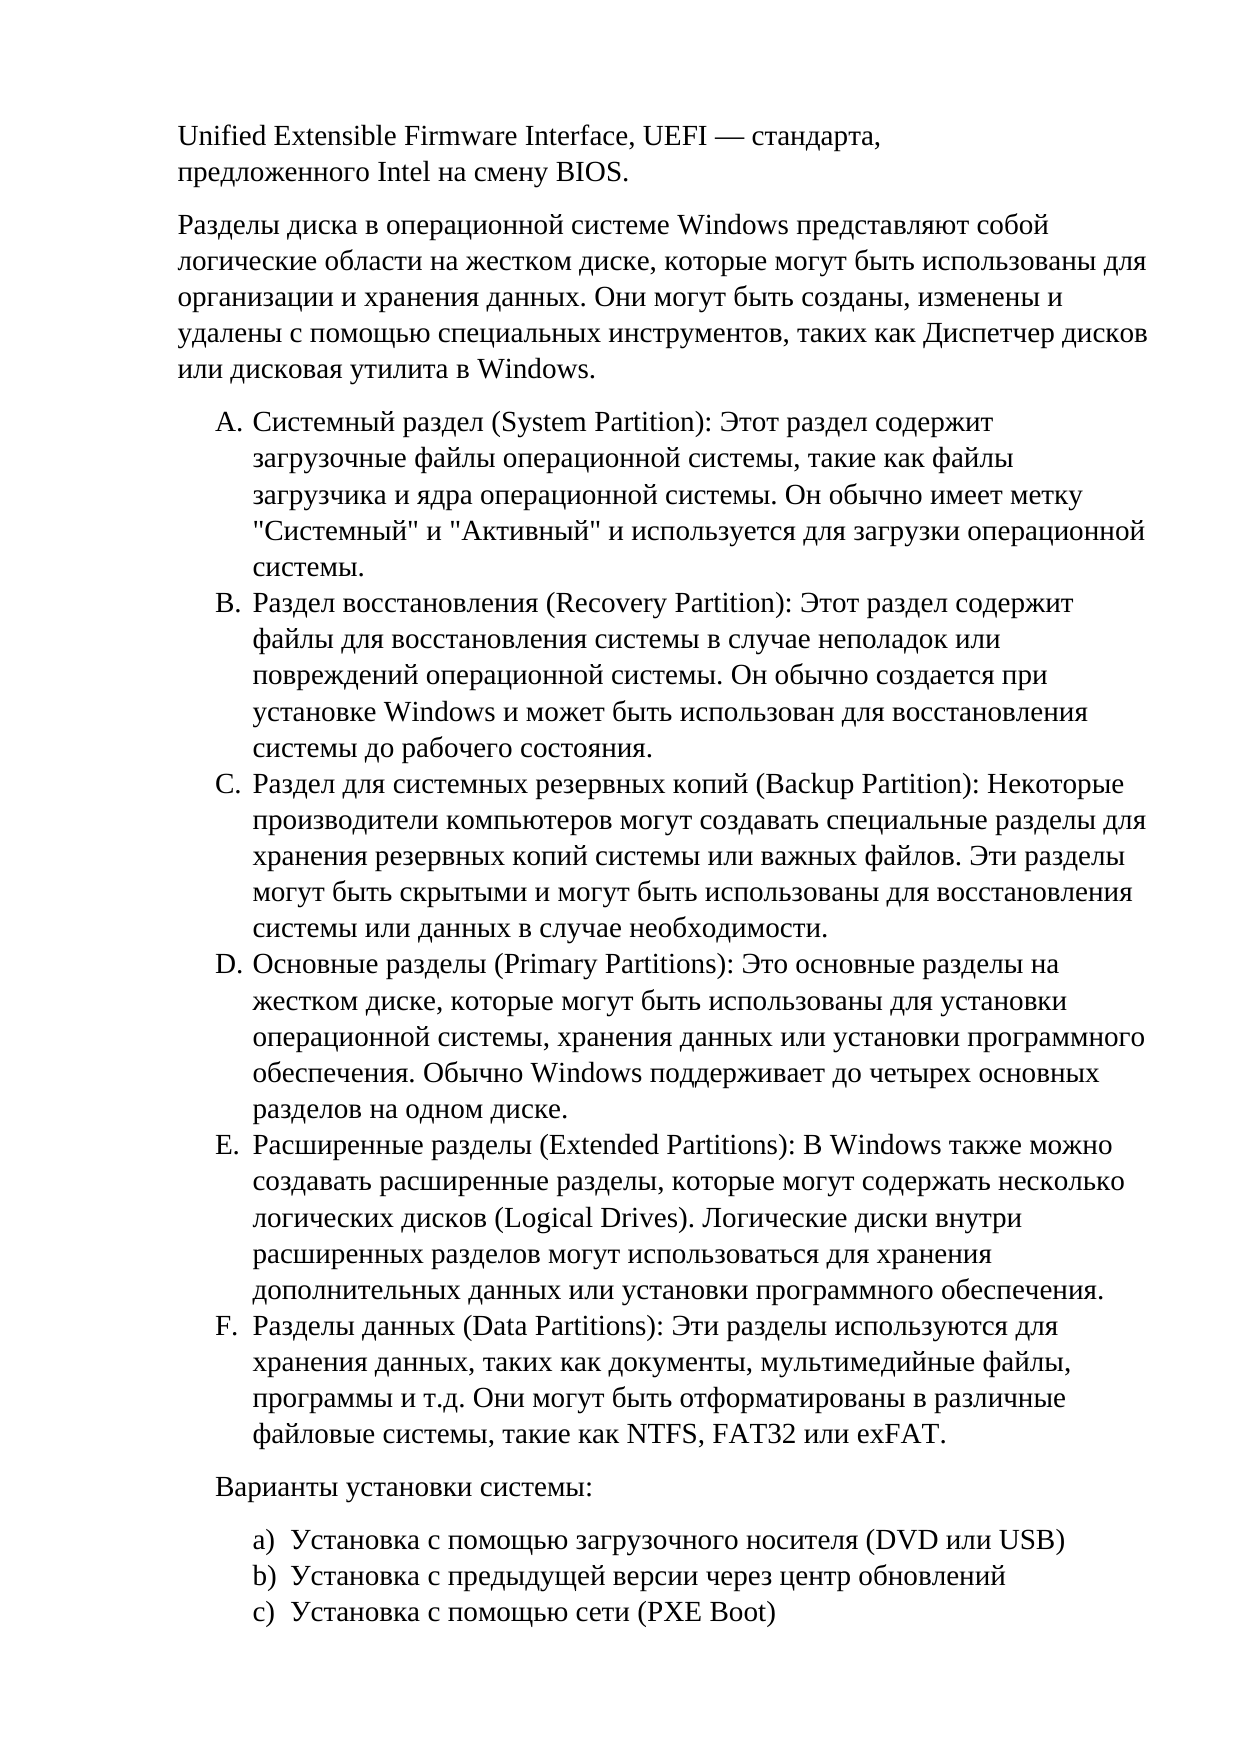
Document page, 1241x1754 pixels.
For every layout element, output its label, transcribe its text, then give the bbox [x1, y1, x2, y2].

list Раздел для системных резервных копий (Backup Partition): Некоторые производители компьютеров могут создавать специальные разделы для хранения резервных копий системы или важных файлов. Эти разделы могут быть скрытыми и могут быть использованы для восстановления системы или данных в случае необходимости. [215, 766, 1152, 944]
list Основные разделы (Primary Partitions): Это основные разделы на жестком диске, которые могут быть использованы для установки операционной системы, хранения данных или установки программного обеспечения. Обычно Windows поддерживает до четырех основных разделов на одном диске. [215, 947, 1152, 1125]
list Установка с предыдущей версии через центр обновлений [252, 1558, 1152, 1592]
list Установка с помощью загрузочного носителя (DVD или USB) [252, 1522, 1152, 1556]
text Варианты установки системы: [215, 1469, 1152, 1503]
list Установка с помощью сети (PXE Boot) [252, 1594, 1152, 1628]
list Системный раздел (System Partition): Этот раздел содержит загрузочные файлы операционной системы, такие как файлы загрузчика и ядра операционной системы. Он обычно имеет метку "Системный" и "Активный" и используется для загрузки операционной системы. [215, 404, 1152, 583]
list Раздел восстановления (Recovery Partition): Этот раздел содержит файлы для восстановления системы в случае неполадок или повреждений операционной системы. Он обычно создается при установке Windows и может быть использован для восстановления системы до рабочего состояния. [215, 585, 1152, 763]
text Разделы диска в операционной системе Windows представляют собой логические области на жестком диске, которые могут быть использованы для организации и хранения данных. Они могут быть созданы, изменены и удалены с помощью специальных инструментов, таких как Диспетчер дисков или дисковая утилита в Windows. [177, 207, 1152, 385]
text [177, 118, 1152, 188]
list Расширенные разделы (Extended Partitions): В Windows также можно создавать расширенные разделы, которые могут содержать несколько логических дисков (Logical Drives). Логические диски внутри расширенных разделов могут использоваться для хранения дополнительных данных или установки программного обеспечения. [215, 1127, 1152, 1306]
list Разделы данных (Data Partitions): Эти разделы используются для хранения данных, таких как документы, мультимедийные файлы, программы и т.д. Они могут быть отформатированы в различные файловые системы, такие как NTFS, FAT32 или exFAT. [215, 1308, 1152, 1450]
